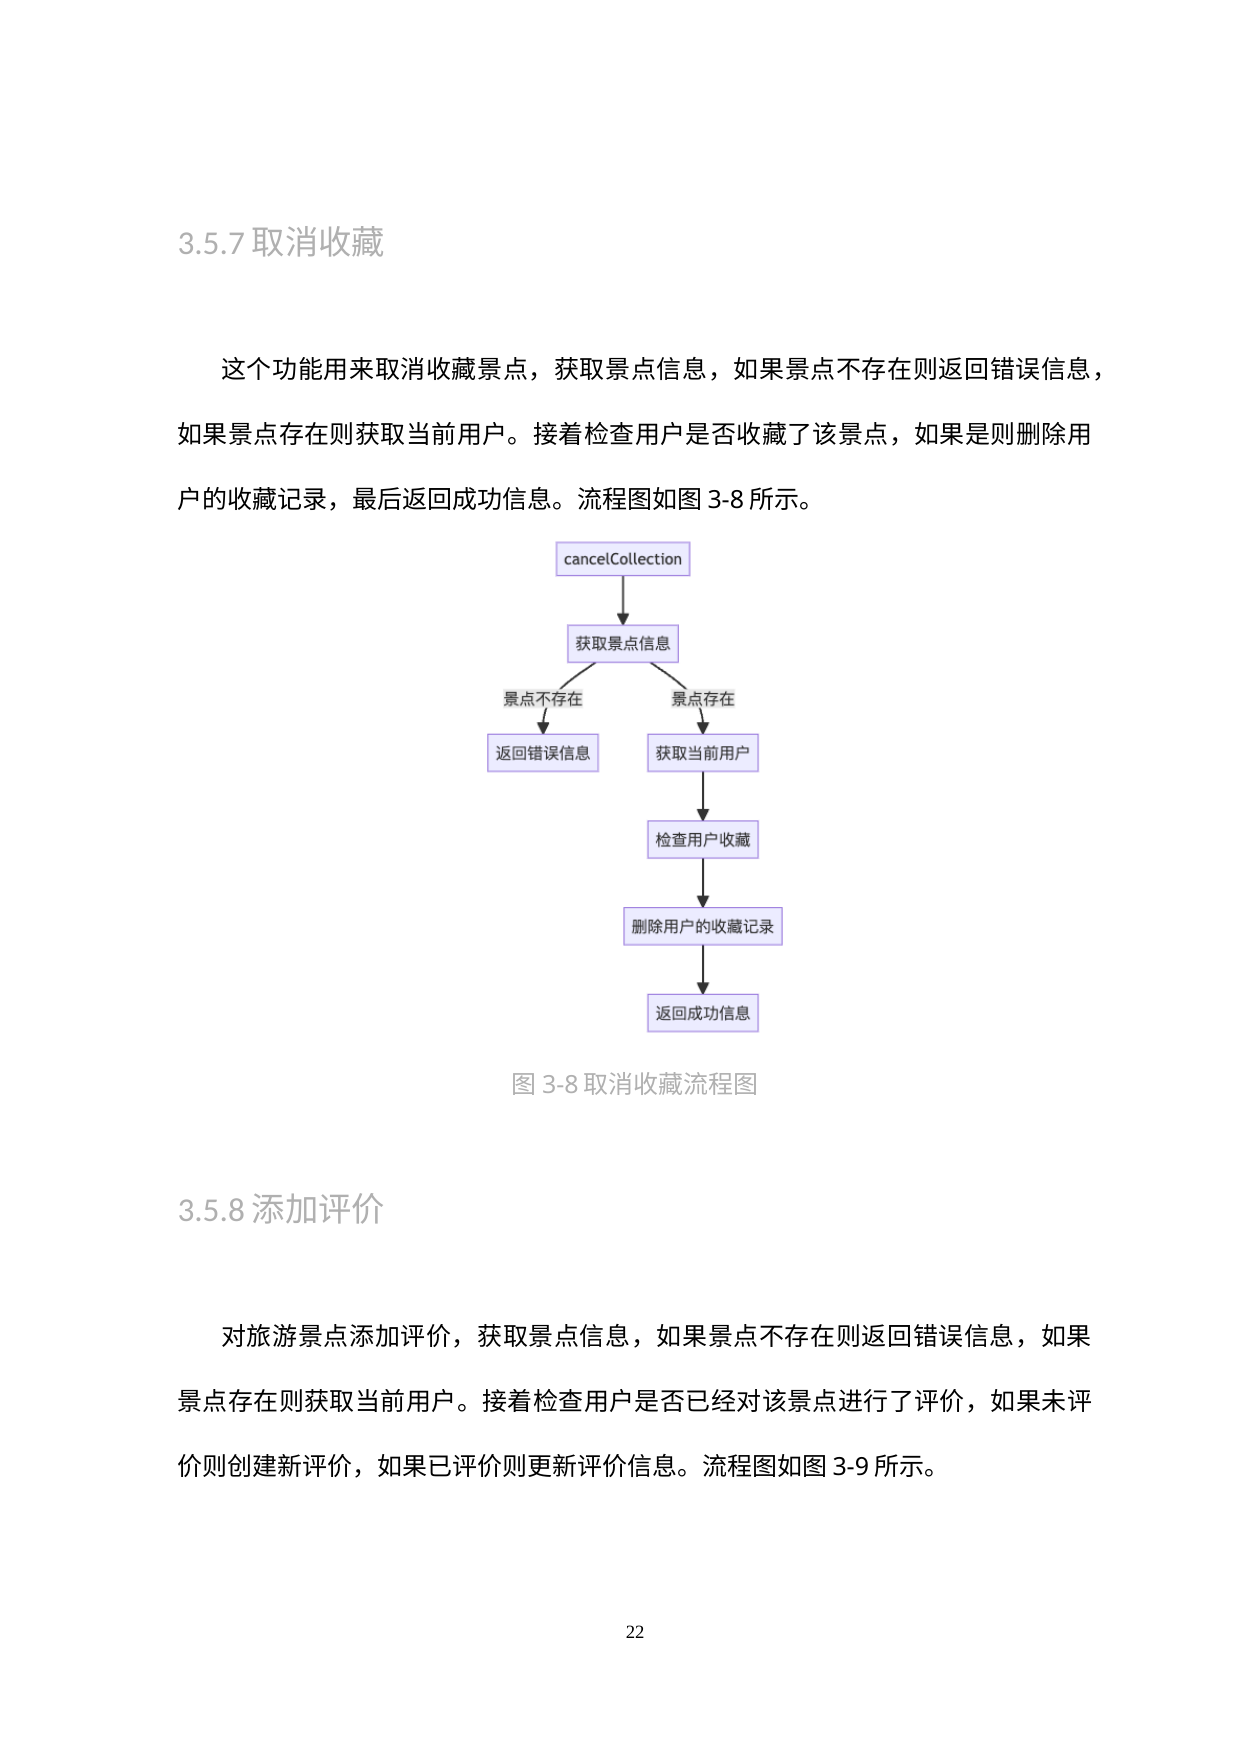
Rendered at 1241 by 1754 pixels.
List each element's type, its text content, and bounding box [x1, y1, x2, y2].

picture [480, 530, 789, 1045]
text 这个功能用来取消收藏景点，获取景点信息，如果景点不存在则返回错误信息，如果景点存在则获取当前用户。接着检查用户是否收藏了该景点，如果是则删除用户的收藏记录，最后返回成功信息。流程图如图3-8所示。 [177, 335, 1093, 530]
text 对旅游景点添加评价，获取景点信息，如果景点不存在则返回错误信息，如果景点存在则获取当前用户。接着检查用户是否已经对该景点进行了评价，如果未评价则创建新评价，如果已评价则更新评价信息。流程图如图3-9所示。 [177, 1302, 1093, 1497]
subtitle 3.5.8添加评价 [177, 1174, 1093, 1239]
subtitle 3.5.7取消收藏 [177, 208, 1093, 273]
text 图 3-8取消收藏流程图 [177, 1050, 1093, 1115]
